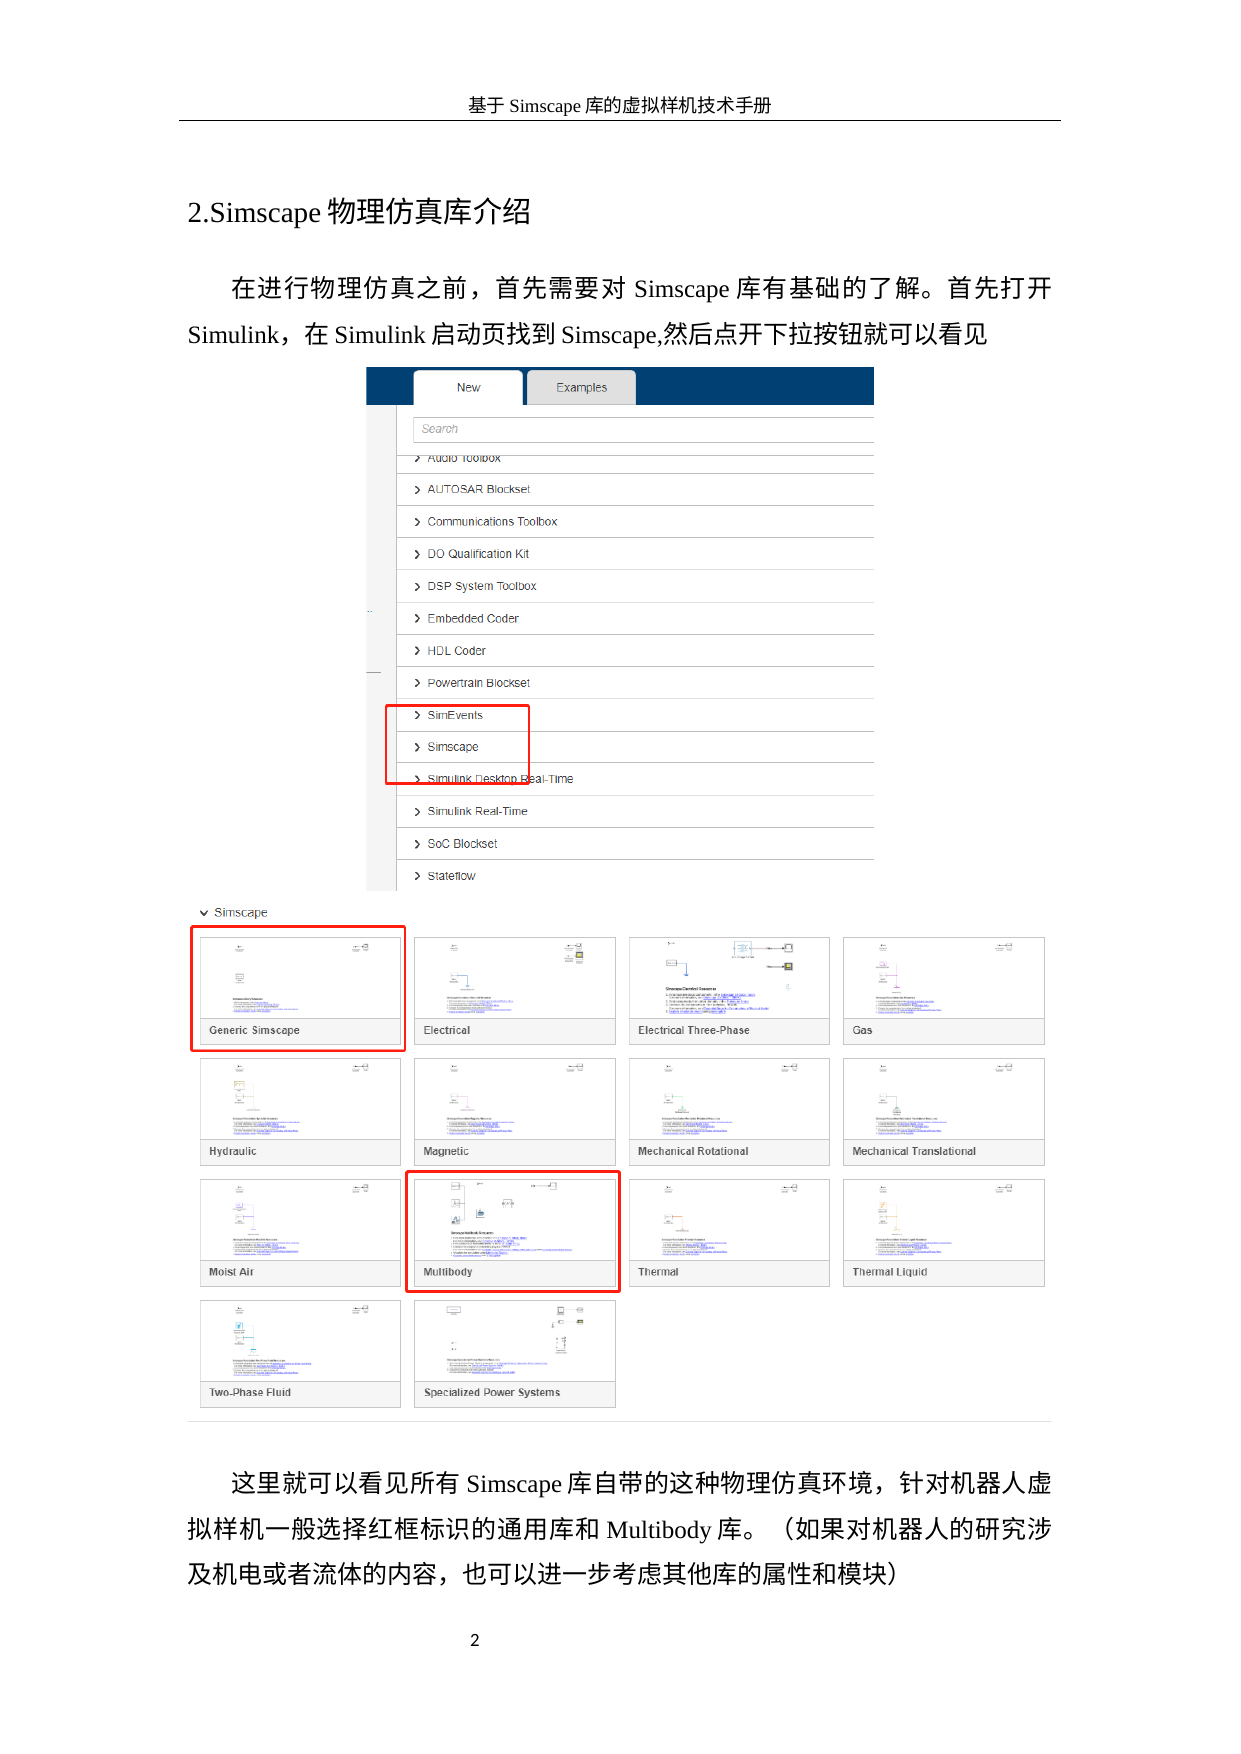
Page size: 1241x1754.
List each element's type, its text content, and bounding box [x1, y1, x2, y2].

picture [366, 367, 874, 891]
subtitle 2.Simscape物理仿真库介绍 [187, 189, 1053, 231]
picture [187, 897, 1052, 1422]
list 这里就可以看见所有Simscape库自带的这种物理仿真环境，针对机器人虚拟样机一般选择红框标识的通用库和Multibody库。（如果对机器人的研究涉及机电或者流体的内容，也可以进一步考虑其他库的属性和模块） [187, 1464, 1053, 1591]
list 在进行物理仿真之前，首先需要对Simscape库有基础的了解。首先打开Simulink，在Simulink启动页找到Simscape,然后点开下拉按钮就可以看见 [187, 269, 1053, 351]
